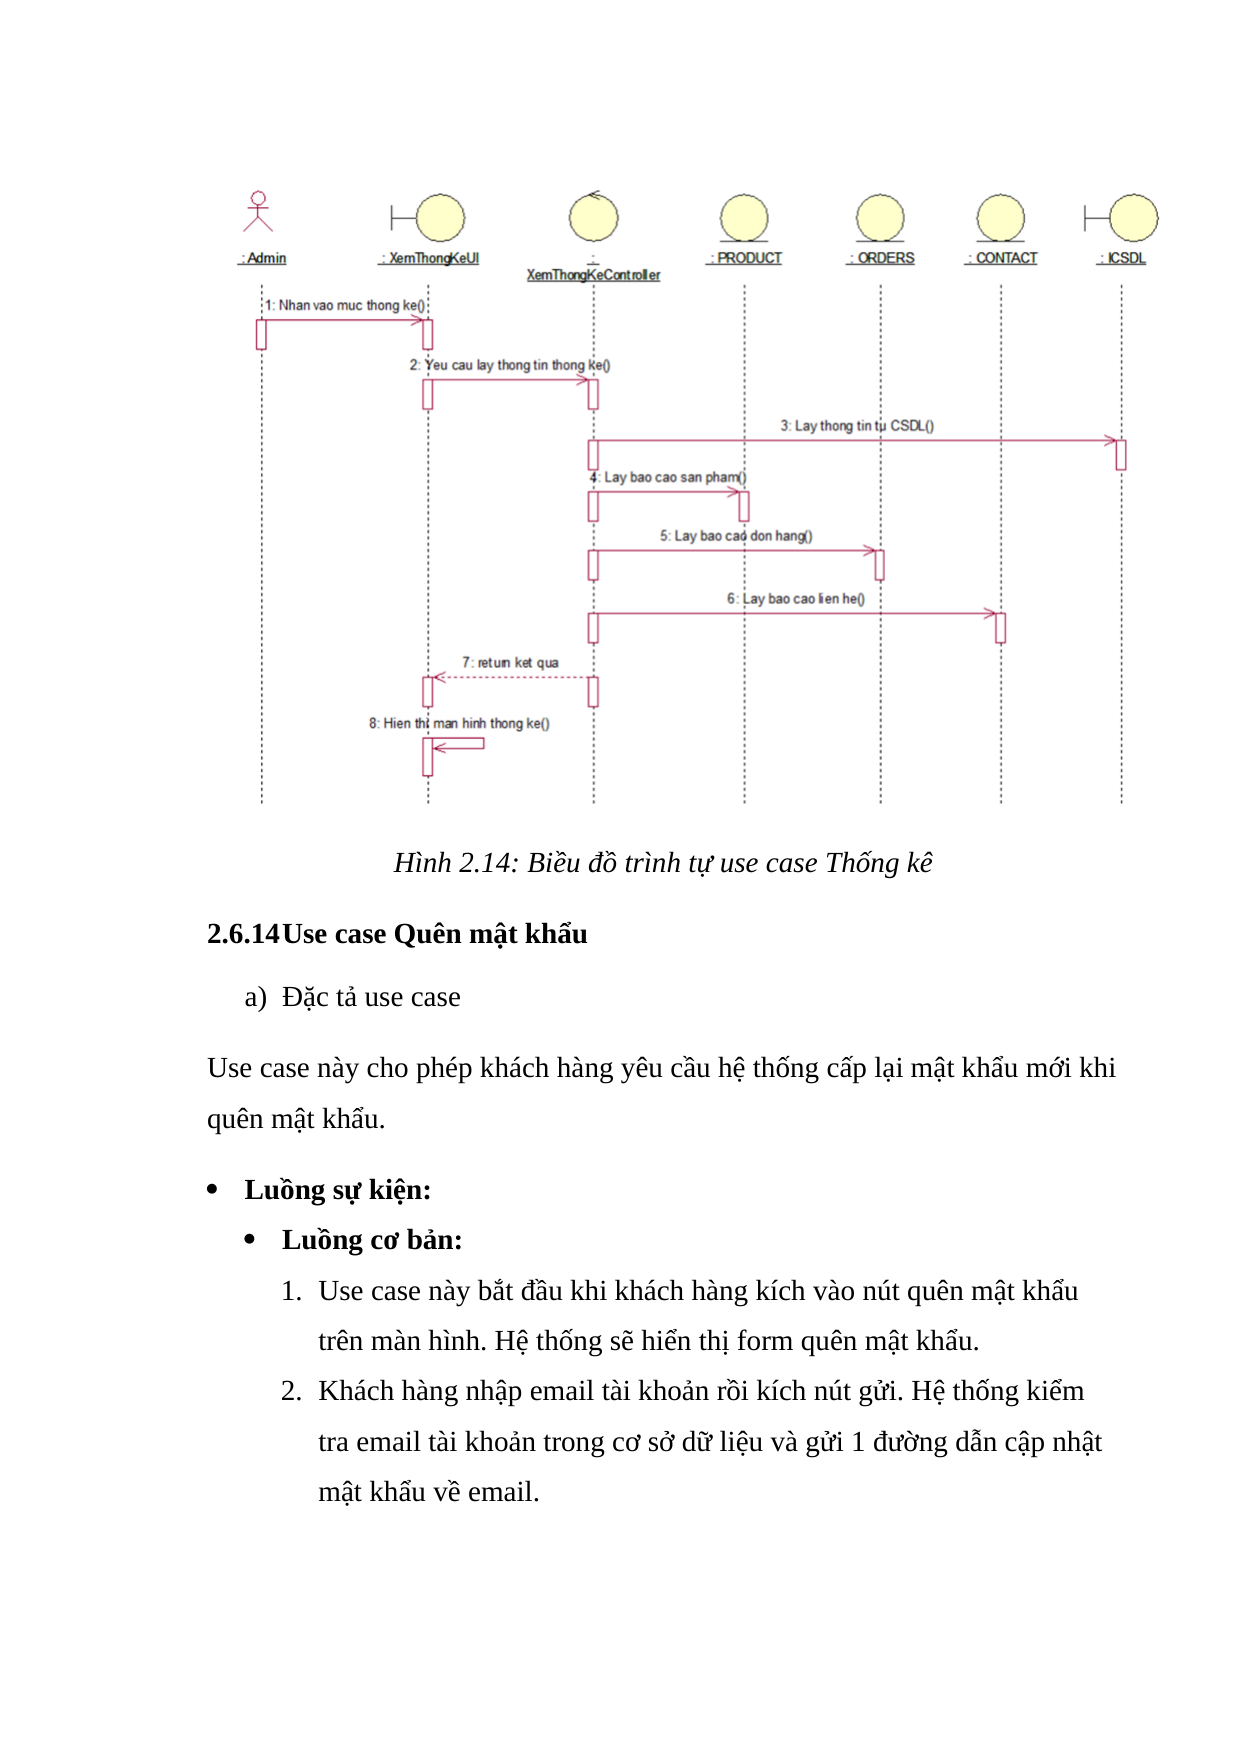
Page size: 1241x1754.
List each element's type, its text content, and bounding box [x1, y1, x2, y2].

list Khách hàng nhập email tài khoản rồi kích nút gửi. Hệ thống kiểm tra email tài khoản trong cơ sở dữ liệu và gửi 1 đường dẫn cập nhật mật khẩu về email. [281, 1373, 1122, 1508]
list Luồng cơ bản: [244, 1222, 1122, 1256]
picture [206, 183, 1182, 808]
text Use case này cho phép khách hàng yêu cầu hệ thống cấp lại mật khẩu mới khi quên mật khẩu. [207, 1051, 1122, 1134]
list Use case này bắt đầu khi khách hàng kích vào nút quên mật khẩu trên màn hình. Hệ thống sẽ hiển thị form quên mật khẩu. [281, 1273, 1122, 1357]
text Hình 2.14: Biều đồ trình tự use case Thống kê [207, 845, 1122, 879]
subtitle Use case Quên mật khẩu [207, 917, 1122, 950]
list Luồng sự kiện: [207, 1172, 1122, 1206]
list Đặc tả use case [244, 979, 1122, 1013]
